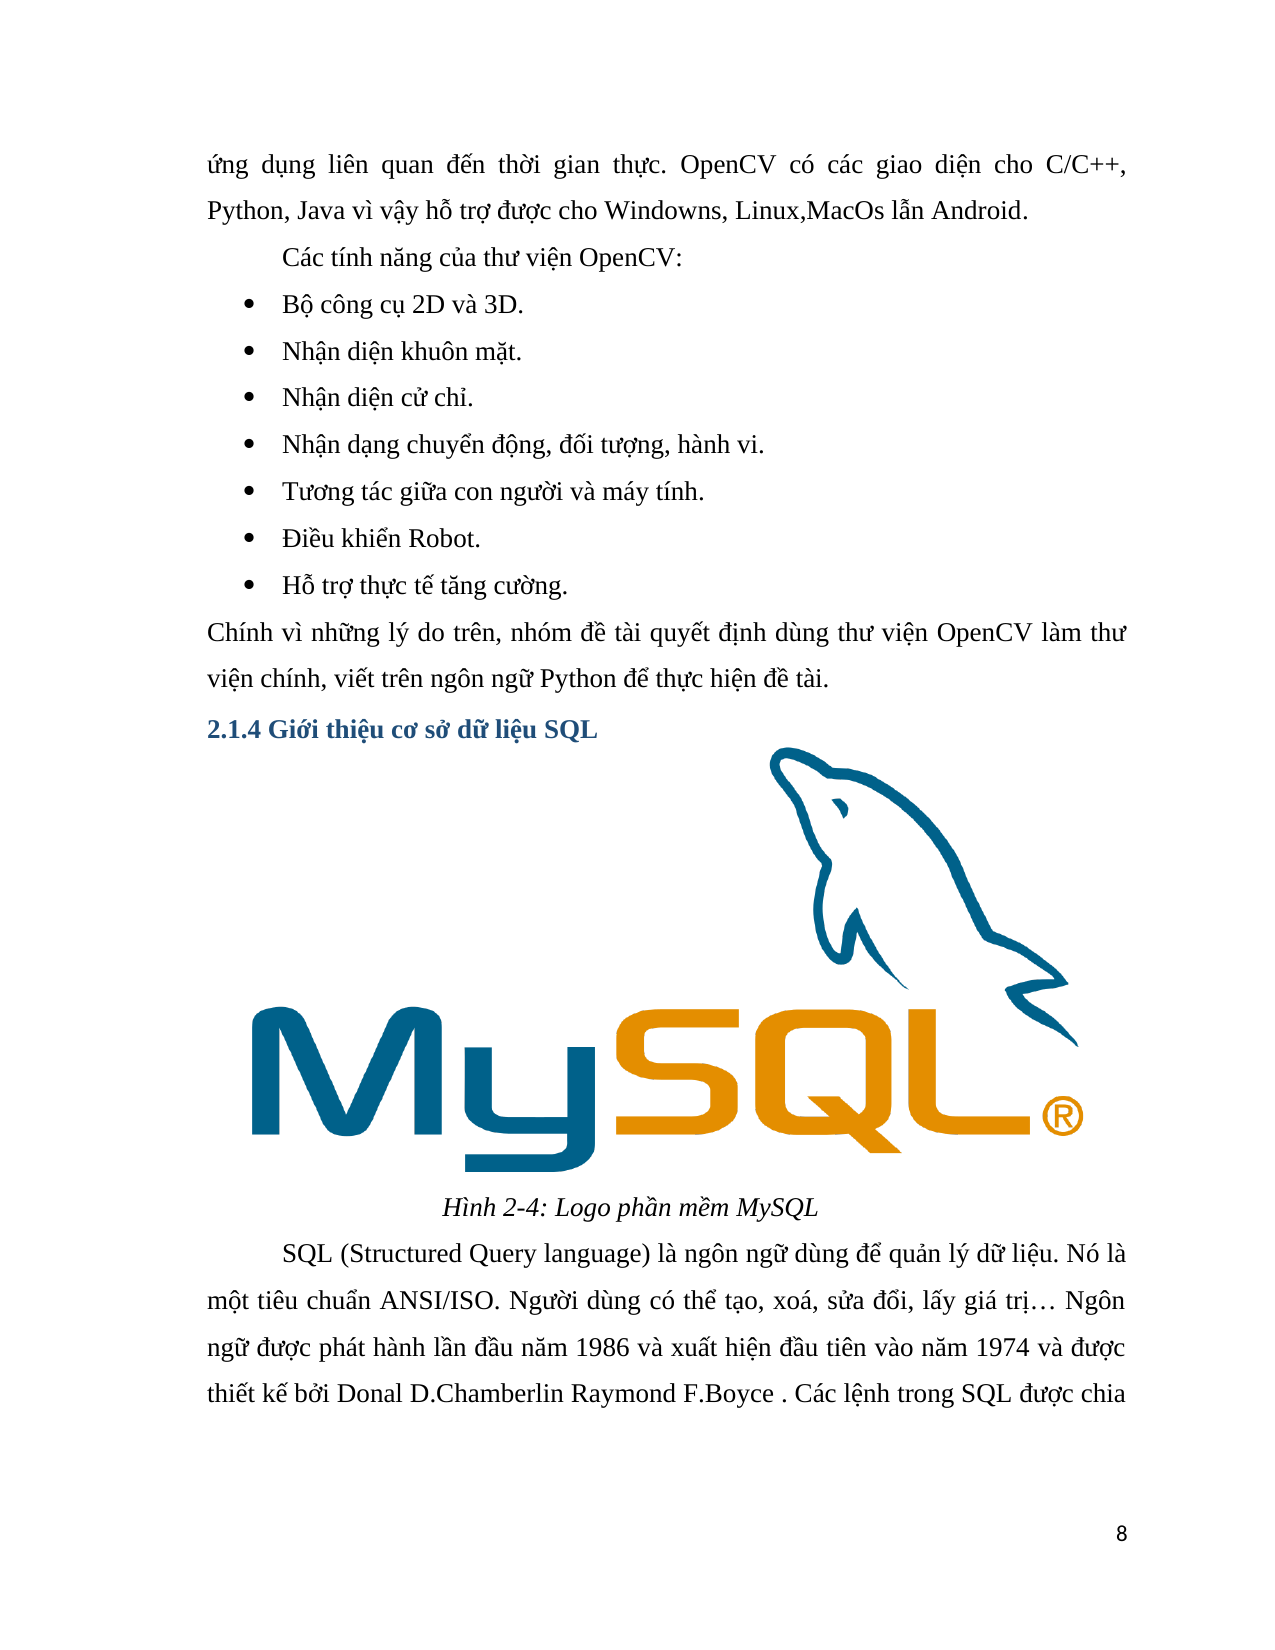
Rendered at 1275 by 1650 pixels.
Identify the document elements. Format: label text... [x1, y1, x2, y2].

list Điều khiển Robot. [244, 522, 1127, 553]
list Nhận dạng chuyển động, đối tượng, hành vi. [244, 428, 1127, 459]
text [207, 1237, 1127, 1408]
text Hình 2-4: Logo phần mềm MySQL [207, 1191, 1127, 1222]
list Nhận diện khuôn mặt. [244, 334, 1127, 366]
text Chính vì những lý do trên, nhóm đề tài quyết định dùng thư viện OpenCV làm thư viện chính, viết trên ngôn ngữ Python để thực hiện đề tài. [207, 616, 1127, 694]
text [207, 148, 1127, 226]
list Nhận diện cử chỉ. [244, 381, 1127, 413]
list Hỗ trợ thực tế tăng cường. [244, 569, 1127, 600]
list Bộ công cụ 2D và 3D. [244, 288, 1127, 319]
list Tương tác giữa con người và máy tính. [244, 475, 1127, 506]
picture [250, 746, 1084, 1172]
subtitle 2.1.4 Giới thiệu cơ sở dữ liệu SQL [207, 713, 1127, 744]
text Các tính năng của thư viện OpenCV: [207, 241, 1127, 272]
